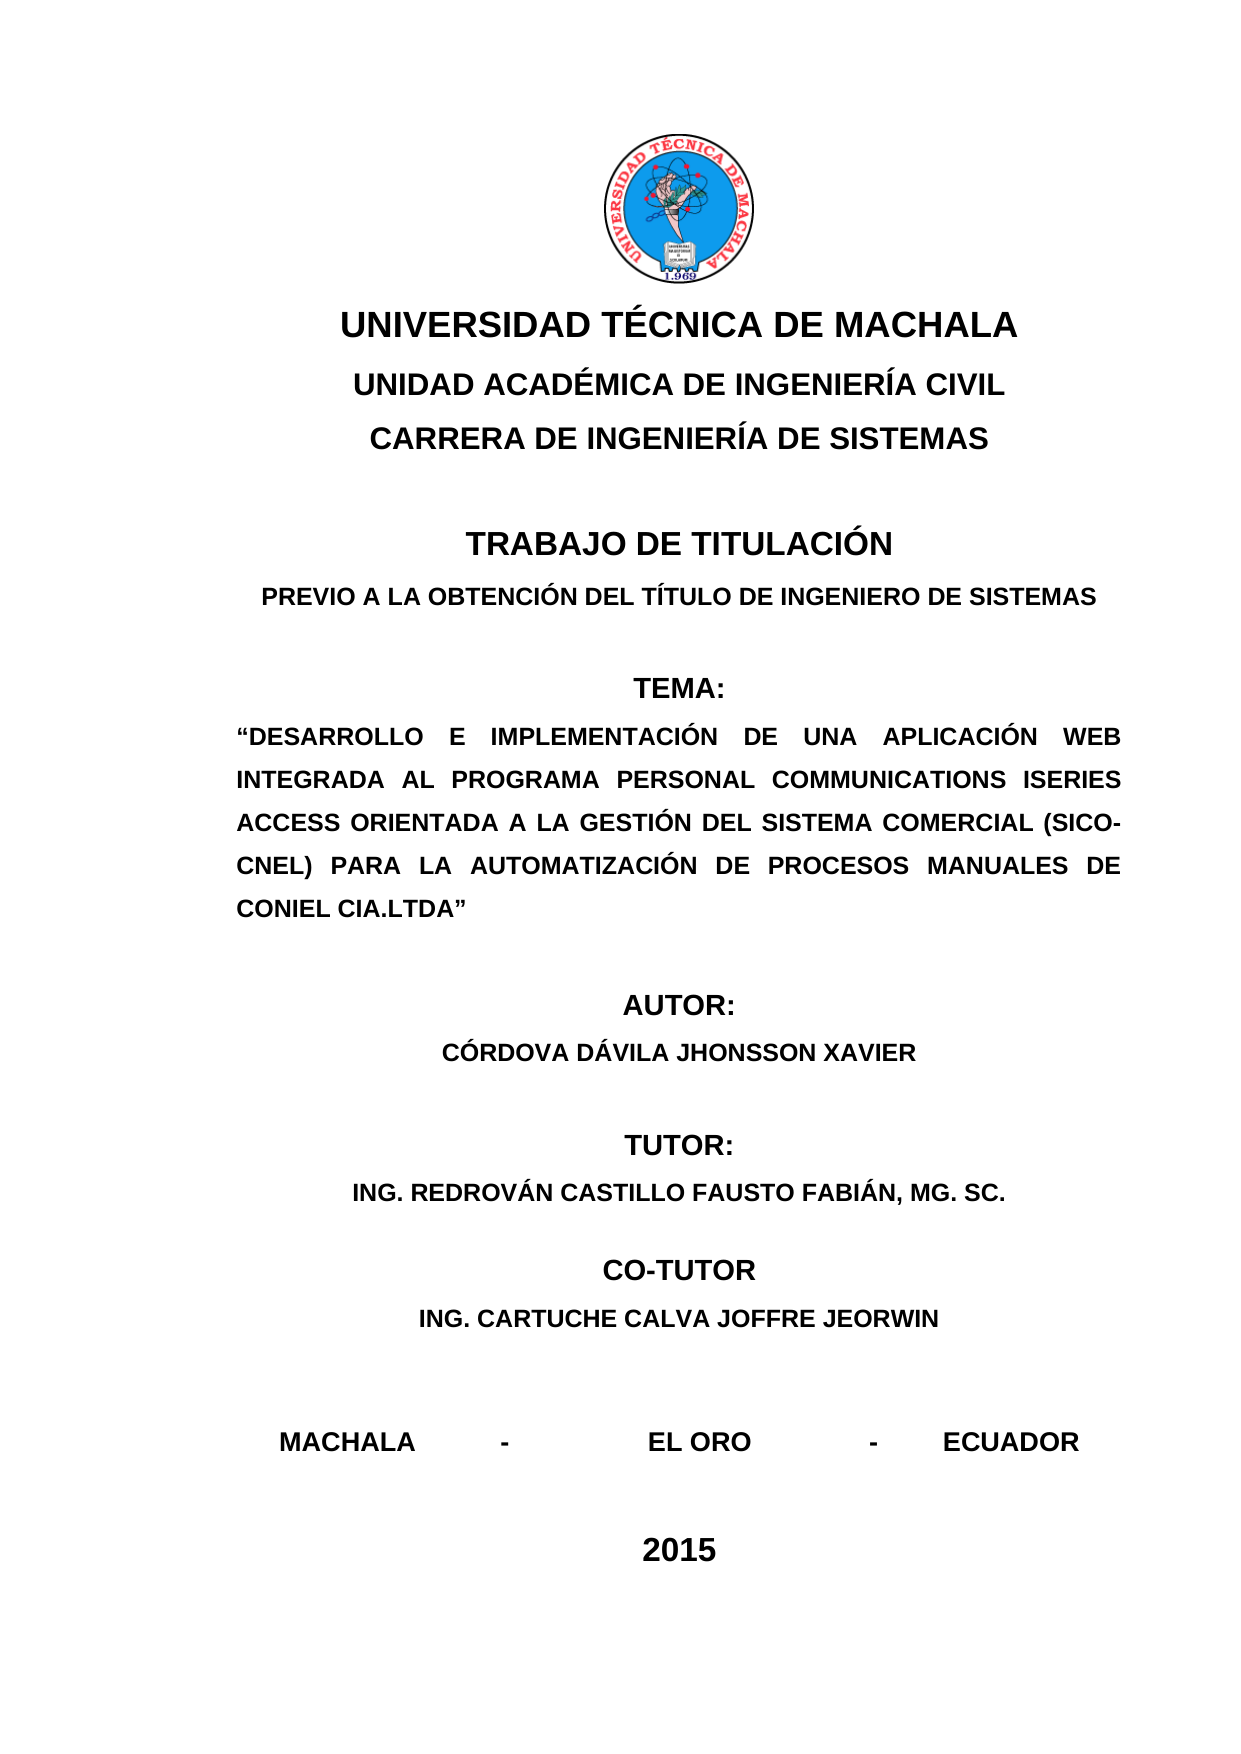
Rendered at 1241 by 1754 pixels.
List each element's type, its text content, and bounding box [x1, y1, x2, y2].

text UNIVERSIDAD TÉCNICA DE MACHALA [236, 303, 1122, 345]
text ING. CARTUCHE CALVA JOFFRE JEORWIN [236, 1304, 1122, 1332]
text MACHALA - EL ORO - ECUADOR [236, 1426, 1122, 1457]
picture [604, 134, 755, 284]
text TEMA: [236, 671, 1122, 705]
text CARRERA DE INGENIERÍA DE SISTEMAS [236, 420, 1122, 456]
text PREVIO A LA OBTENCIÓN DEL TÍTULO DE INGENIERO DE SISTEMAS [236, 582, 1122, 610]
text UNIDAD ACADÉMICA DE INGENIERÍA CIVIL [236, 366, 1122, 402]
text CÓRDOVA DÁVILA JHONSSON XAVIER [236, 1038, 1122, 1067]
text TUTOR: [236, 1128, 1122, 1161]
text ING. REDROVÁN CASTILLO FAUSTO FABIÁN, MG. SC. [236, 1178, 1122, 1207]
text AUTOR: [236, 988, 1122, 1021]
text “DESARROLLO E IMPLEMENTACIÓN DE UNA APLICACIÓN WEB INTEGRADA AL PROGRAMA PERSONAL COMMUNICATIONS ISERIES ACCESS ORIENTADA A LA GESTIÓN DEL SISTEMA COMERCIAL (SICO-CNEL) PARA LA AUTOMATIZACIÓN DE PROCESOS MANUALES DE CONIEL CIA.LTDA” [236, 722, 1122, 923]
text CO-TUTOR [236, 1253, 1122, 1287]
text 2015 [236, 1530, 1122, 1569]
text TRABAJO DE TITULACIÓN [236, 524, 1122, 562]
